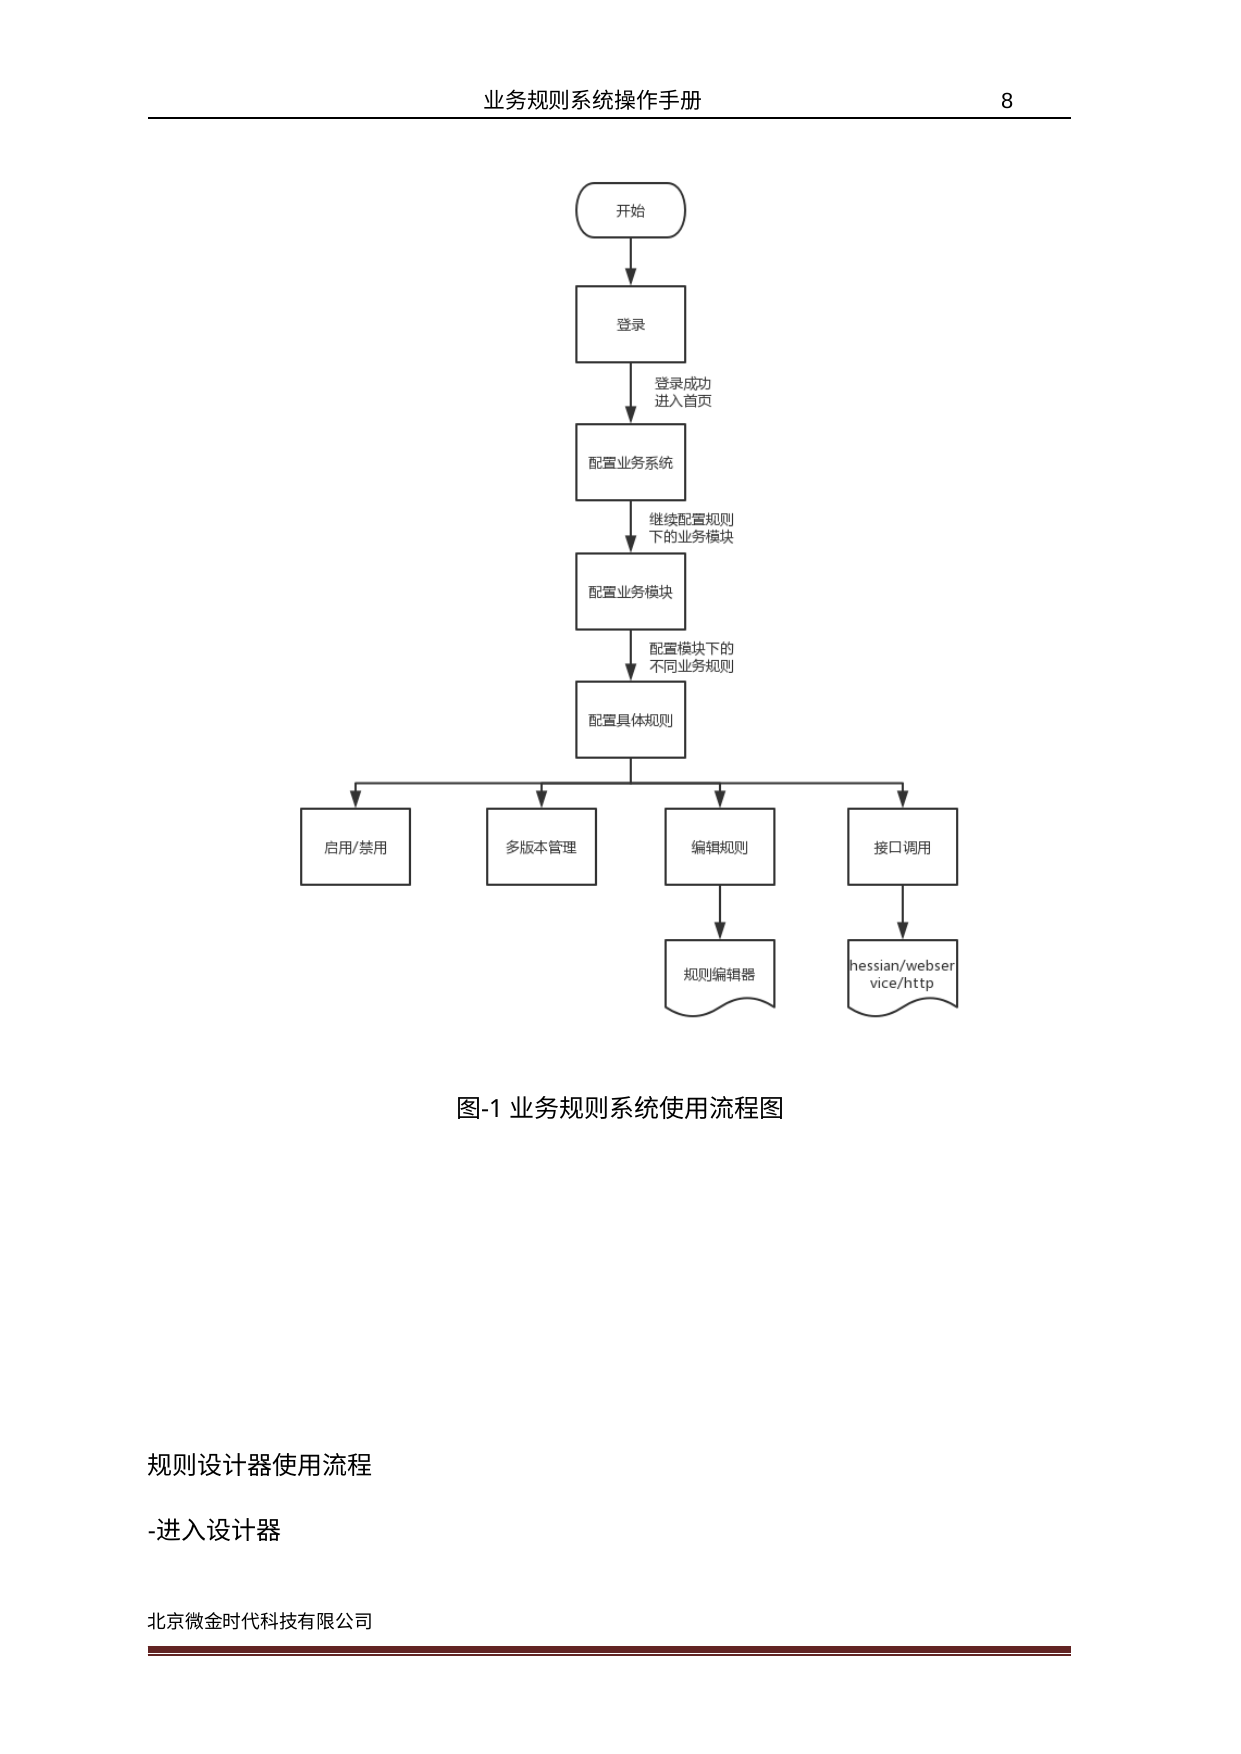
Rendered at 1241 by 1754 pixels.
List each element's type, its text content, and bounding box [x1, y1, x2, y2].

text 图-1 业务规则系统使用流程图 [148, 1074, 1092, 1139]
picture [249, 131, 992, 1051]
text -进入设计器 [148, 1496, 1092, 1561]
text 规则设计器使用流程 [148, 1431, 1092, 1496]
